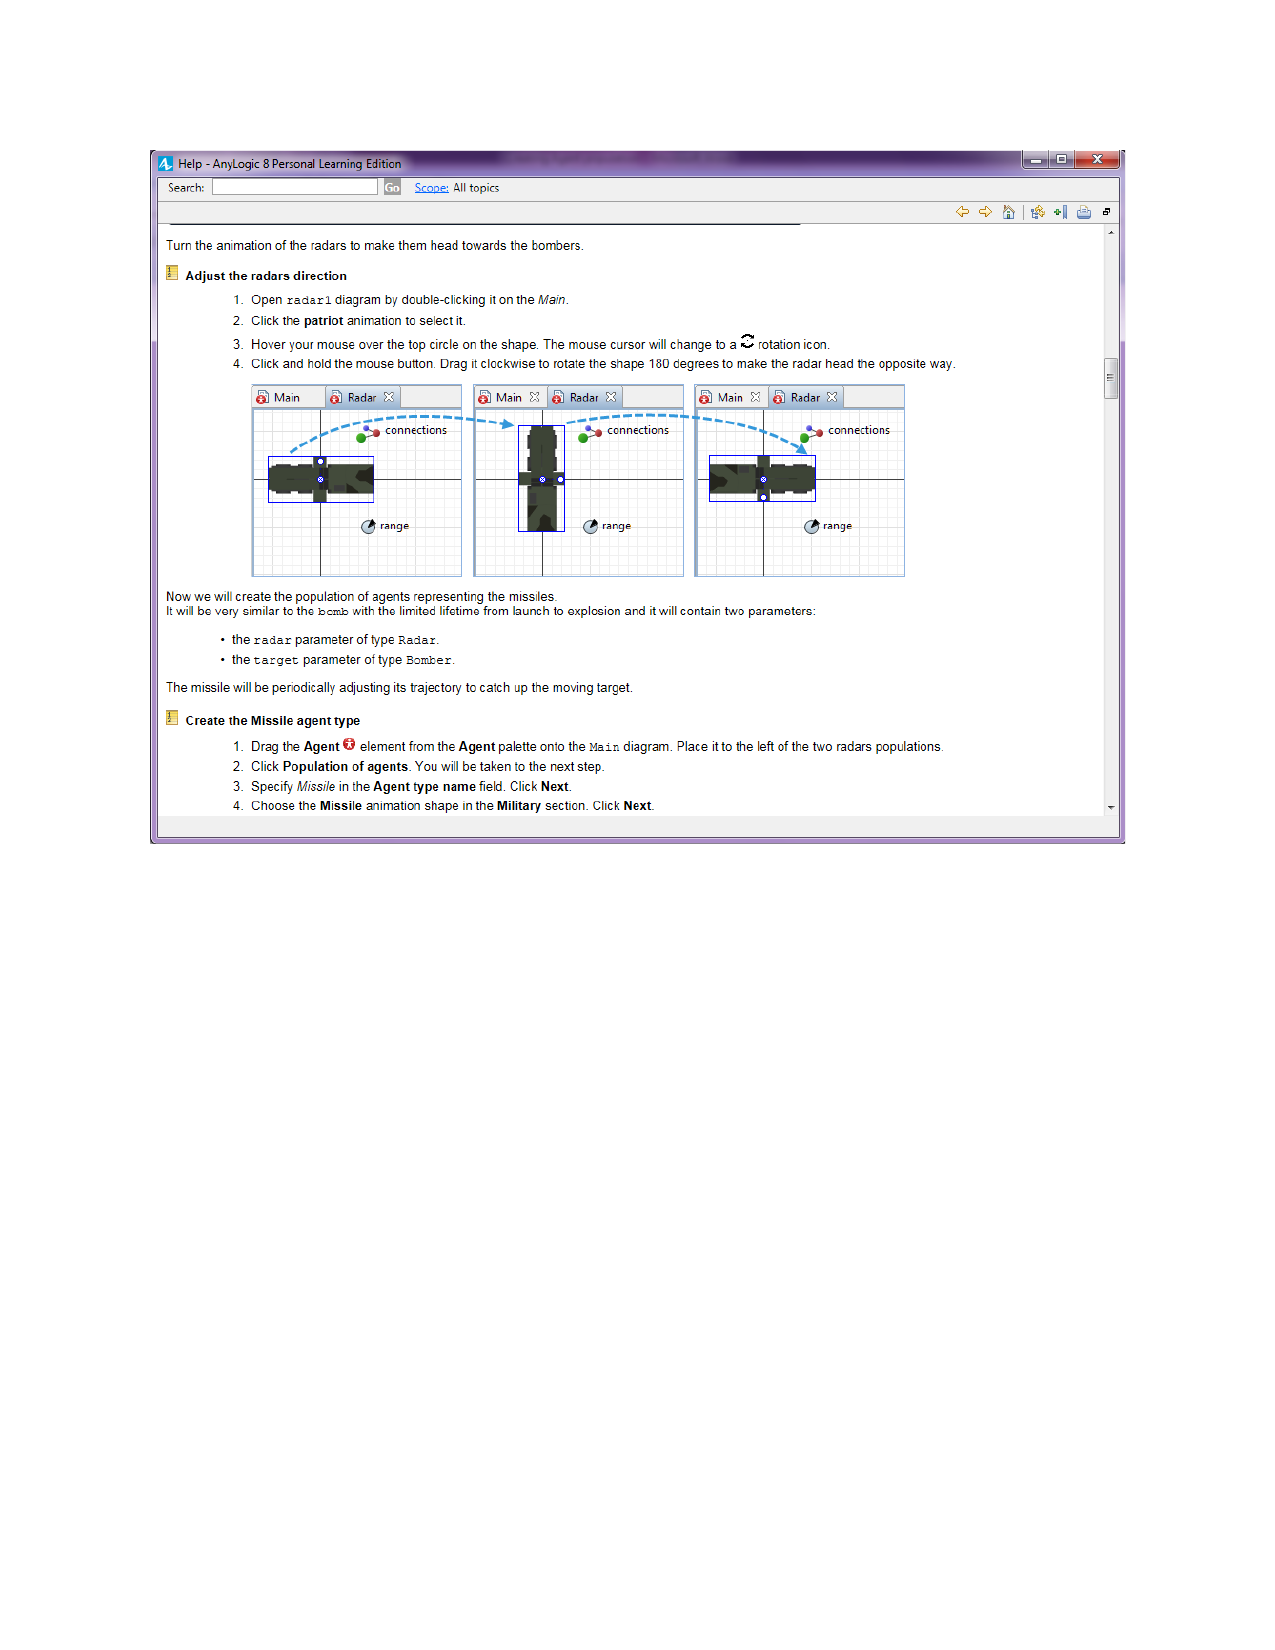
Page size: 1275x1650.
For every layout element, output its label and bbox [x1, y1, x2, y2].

picture [150, 150, 1125, 844]
